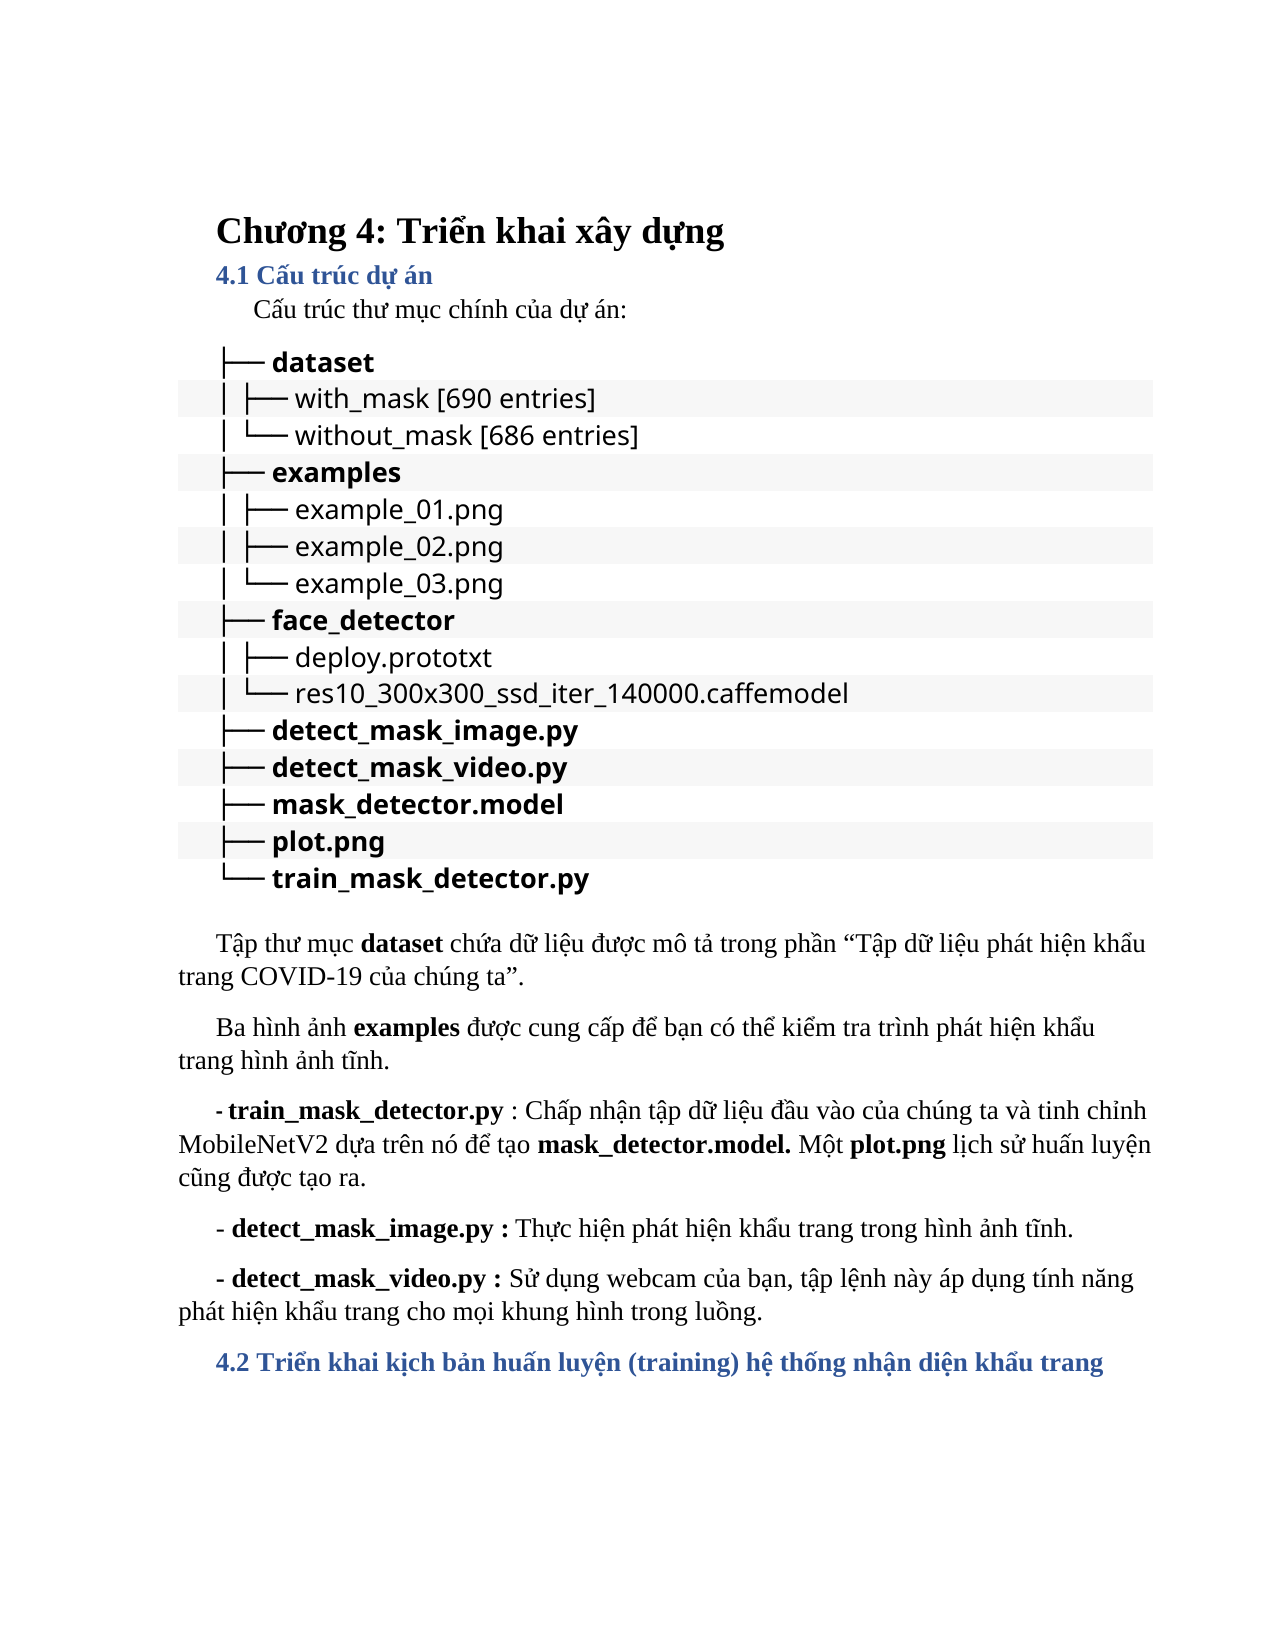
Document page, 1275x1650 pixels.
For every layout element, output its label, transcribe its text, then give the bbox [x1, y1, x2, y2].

text Cấu trúc thư mục chính của dự án: [178, 293, 1153, 324]
text ├── face_detector [178, 601, 1153, 638]
text ├── mask_detector.model [178, 786, 1153, 822]
text ├── detect_mask_video.py [178, 749, 1153, 786]
text │ ├── with_mask [690 entries] [178, 380, 1153, 417]
text │ ├── example_01.png [178, 491, 1153, 527]
subtitle 4.2 Triển khai kịch bản huấn luyện (training) hệ thống nhận diện khẩu trang [178, 1346, 1153, 1377]
text ├── plot.png [178, 822, 1153, 859]
text │ ├── deploy.prototxt [178, 638, 1153, 675]
text │ └── example_03.png [178, 564, 1153, 601]
text - train_mask_detector.py : Chấp nhận tập dữ liệu đầu vào của chúng ta và tinh chỉnh MobileNetV2 dựa trên nó để tạo mask_detector.model. Một plot.png lịch sử huấn luyện cũng được tạo ra. [178, 1094, 1153, 1193]
text └── train_mask_detector.py [178, 859, 1153, 896]
text │ └── without_mask [686 entries] [178, 417, 1153, 454]
text ├── detect_mask_image.py [178, 712, 1153, 749]
text ├── dataset [178, 343, 1153, 380]
subtitle Chương 4: Triển khai xây dựng [178, 208, 1153, 252]
text │ └── res10_300x300_ssd_iter_140000.caffemodel [178, 675, 1153, 712]
text │ ├── example_02.png [178, 527, 1153, 564]
text - detect_mask_video.py : Sử dụng webcam của bạn, tập lệnh này áp dụng tính năng phát hiện khẩu trang cho mọi khung hình trong luồng. [178, 1262, 1153, 1327]
text - detect_mask_image.py : Thực hiện phát hiện khẩu trang trong hình ảnh tĩnh. [178, 1212, 1153, 1243]
text Ba hình ảnh examples được cung cấp để bạn có thể kiểm tra trình phát hiện khẩu trang hình ảnh tĩnh. [178, 1011, 1153, 1075]
subtitle 4.1 Cấu trúc dự án [178, 259, 1153, 290]
text Tập thư mục dataset chứa dữ liệu được mô tả trong phần “Tập dữ liệu phát hiện khẩu trang COVID-19 của chúng ta”. [178, 927, 1153, 992]
text ├── examples [178, 454, 1153, 491]
